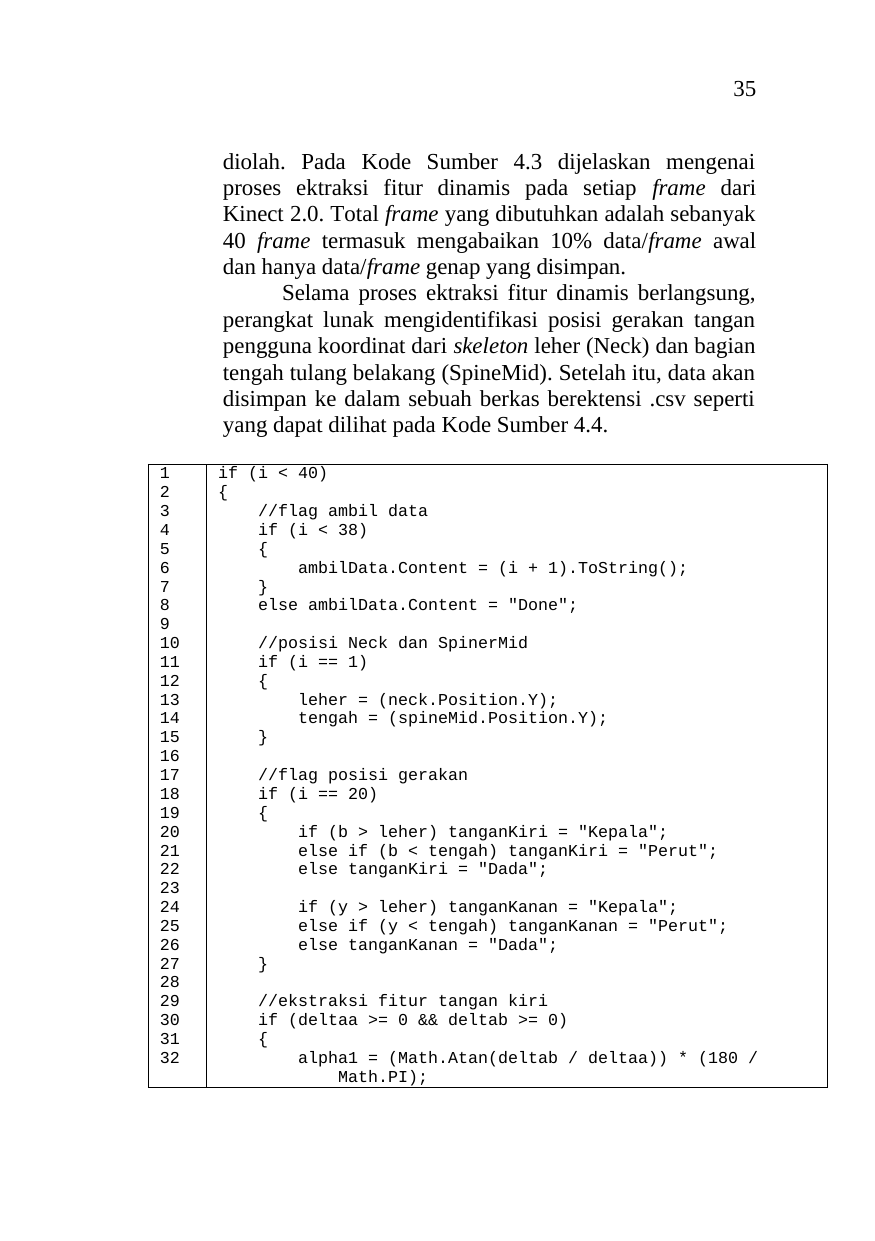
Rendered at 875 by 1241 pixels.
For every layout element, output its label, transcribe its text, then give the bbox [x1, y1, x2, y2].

text Selama proses ektraksi fitur dinamis berlangsung, perangkat lunak mengidentifikasi posisi gerakan tangan pengguna koordinat dari skeleton leher (Neck) dan bagian tengah tulang belakang (SpineMid). Setelah itu, data akan disimpan ke dalam sebuah berkas berektensi .csv seperti yang dapat dilihat pada Kode Sumber 4.4. [223, 279, 756, 438]
